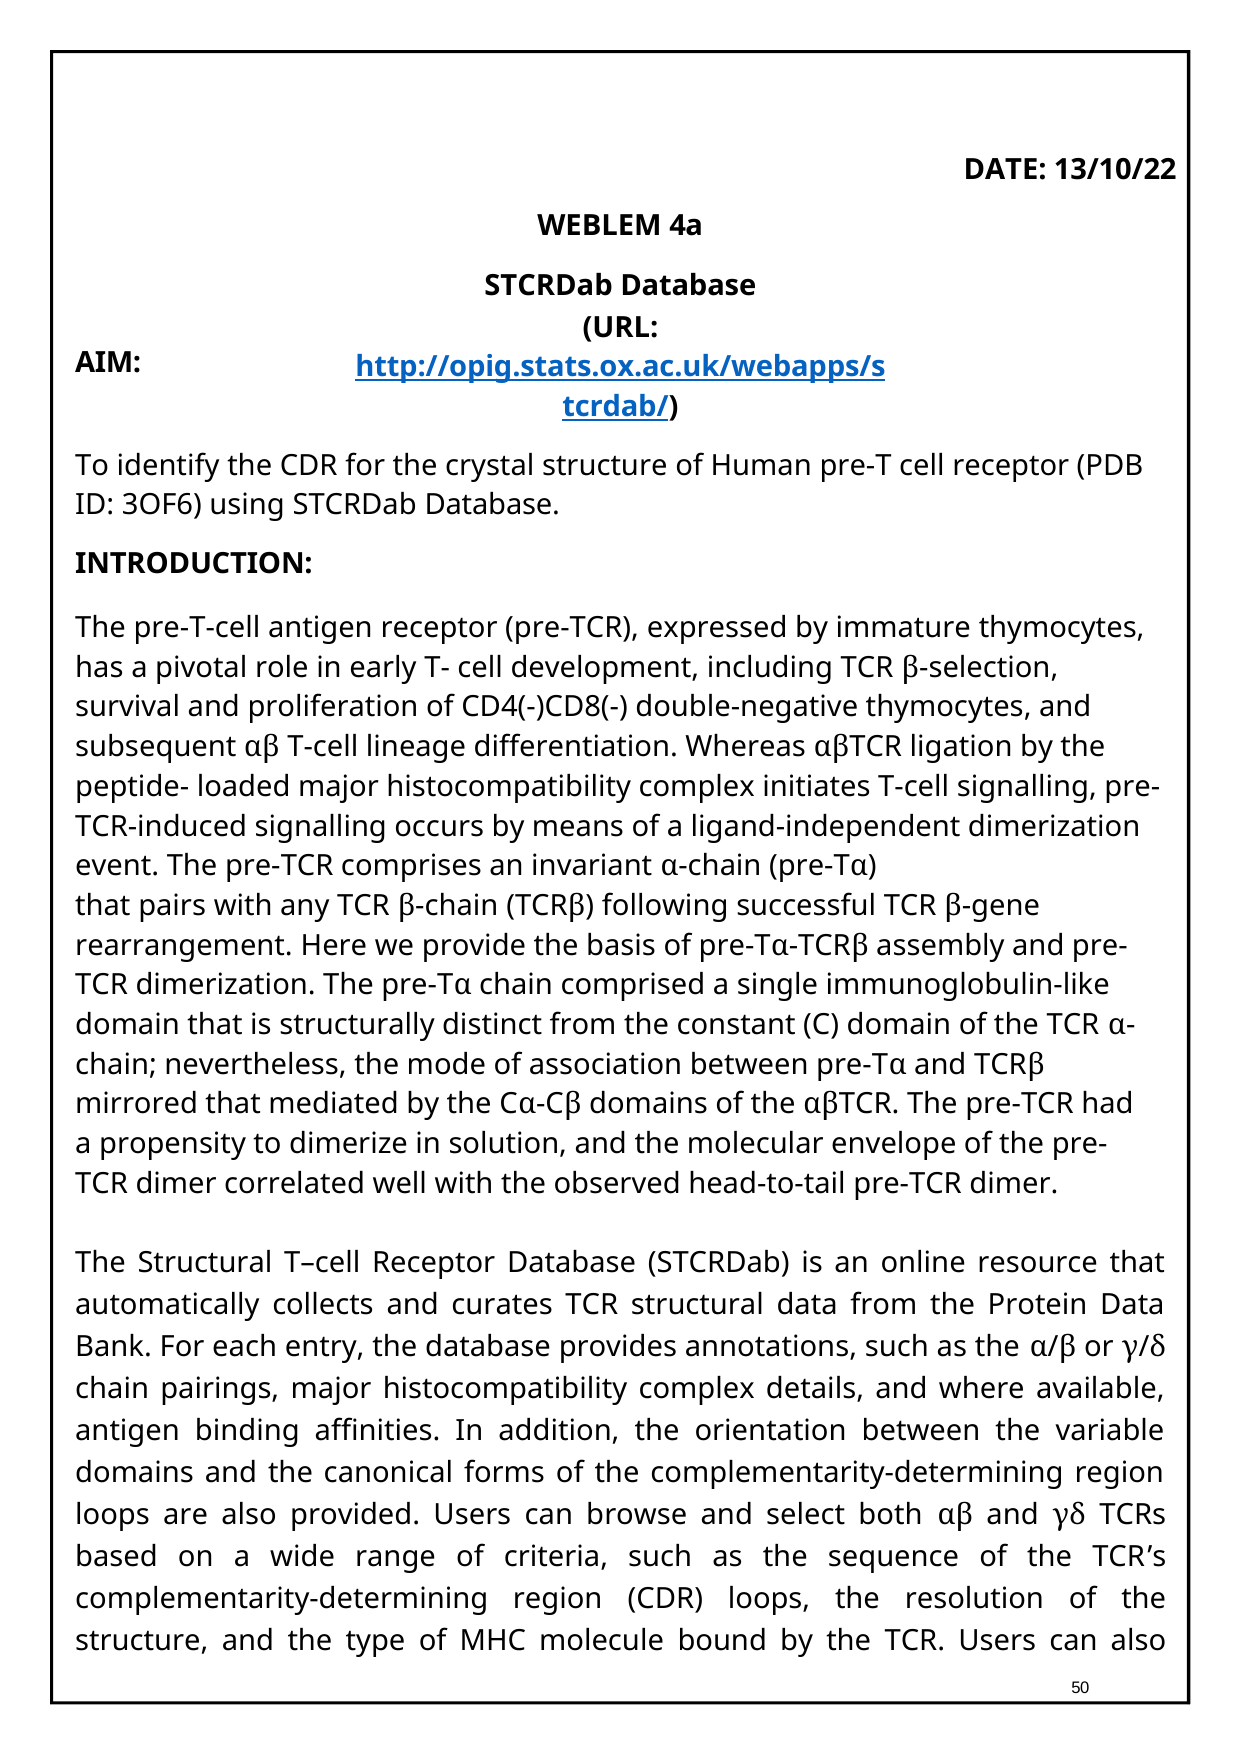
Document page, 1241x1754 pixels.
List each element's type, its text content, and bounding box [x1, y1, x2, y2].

text STCRDab Database [352, 264, 888, 303]
subtitle WEBLEM 4a [352, 204, 888, 244]
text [75, 1241, 1166, 1659]
subtitle INTRODUCTION: [75, 543, 1180, 582]
text The pre-T-cell antigen receptor (pre-TCR), expressed by immature thymocytes, has a pivotal role in early T- cell development, including TCR β-selection, survival and proliferation of CD4(-)CD8(-) double-negative thymocytes, and subsequent αβ T-cell lineage differentiation. Whereas αβTCR ligation by the peptide- loaded major histocompatibility complex initiates T-cell signalling, pre-TCR-induced signalling occurs by means of a ligand-independent dimerization event. The pre-TCR comprises an invariant α-chain (pre-Tα) [75, 606, 1165, 884]
subtitle DATE: 13/10/22 [963, 148, 1180, 188]
text (URL: http://opig.stats.ox.ac.uk/webapps/stcrdab/) [352, 306, 888, 425]
subtitle AIM: [75, 341, 149, 381]
text To identify the CDR for the crystal structure of Human pre-T cell receptor (PDB ID: 3OF6) using STCRDab Database. [75, 444, 1180, 523]
text that pairs with any TCR β-chain (TCRβ) following successful TCR β-gene rearrangement. Here we provide the basis of pre-Tα-TCRβ assembly and pre-TCR dimerization. The pre-Tα chain comprised a single immunoglobulin-like domain that is structurally distinct from the constant (C) domain of the TCR α-chain; nevertheless, the mode of association between pre-Tα and TCRβ mirrored that mediated by the Cα-Cβ domains of the αβTCR. The pre-TCR had a propensity to dimerize in solution, and the molecular envelope of the pre-TCR dimer correlated well with the observed head-to-tail pre-TCR dimer. [75, 884, 1153, 1202]
